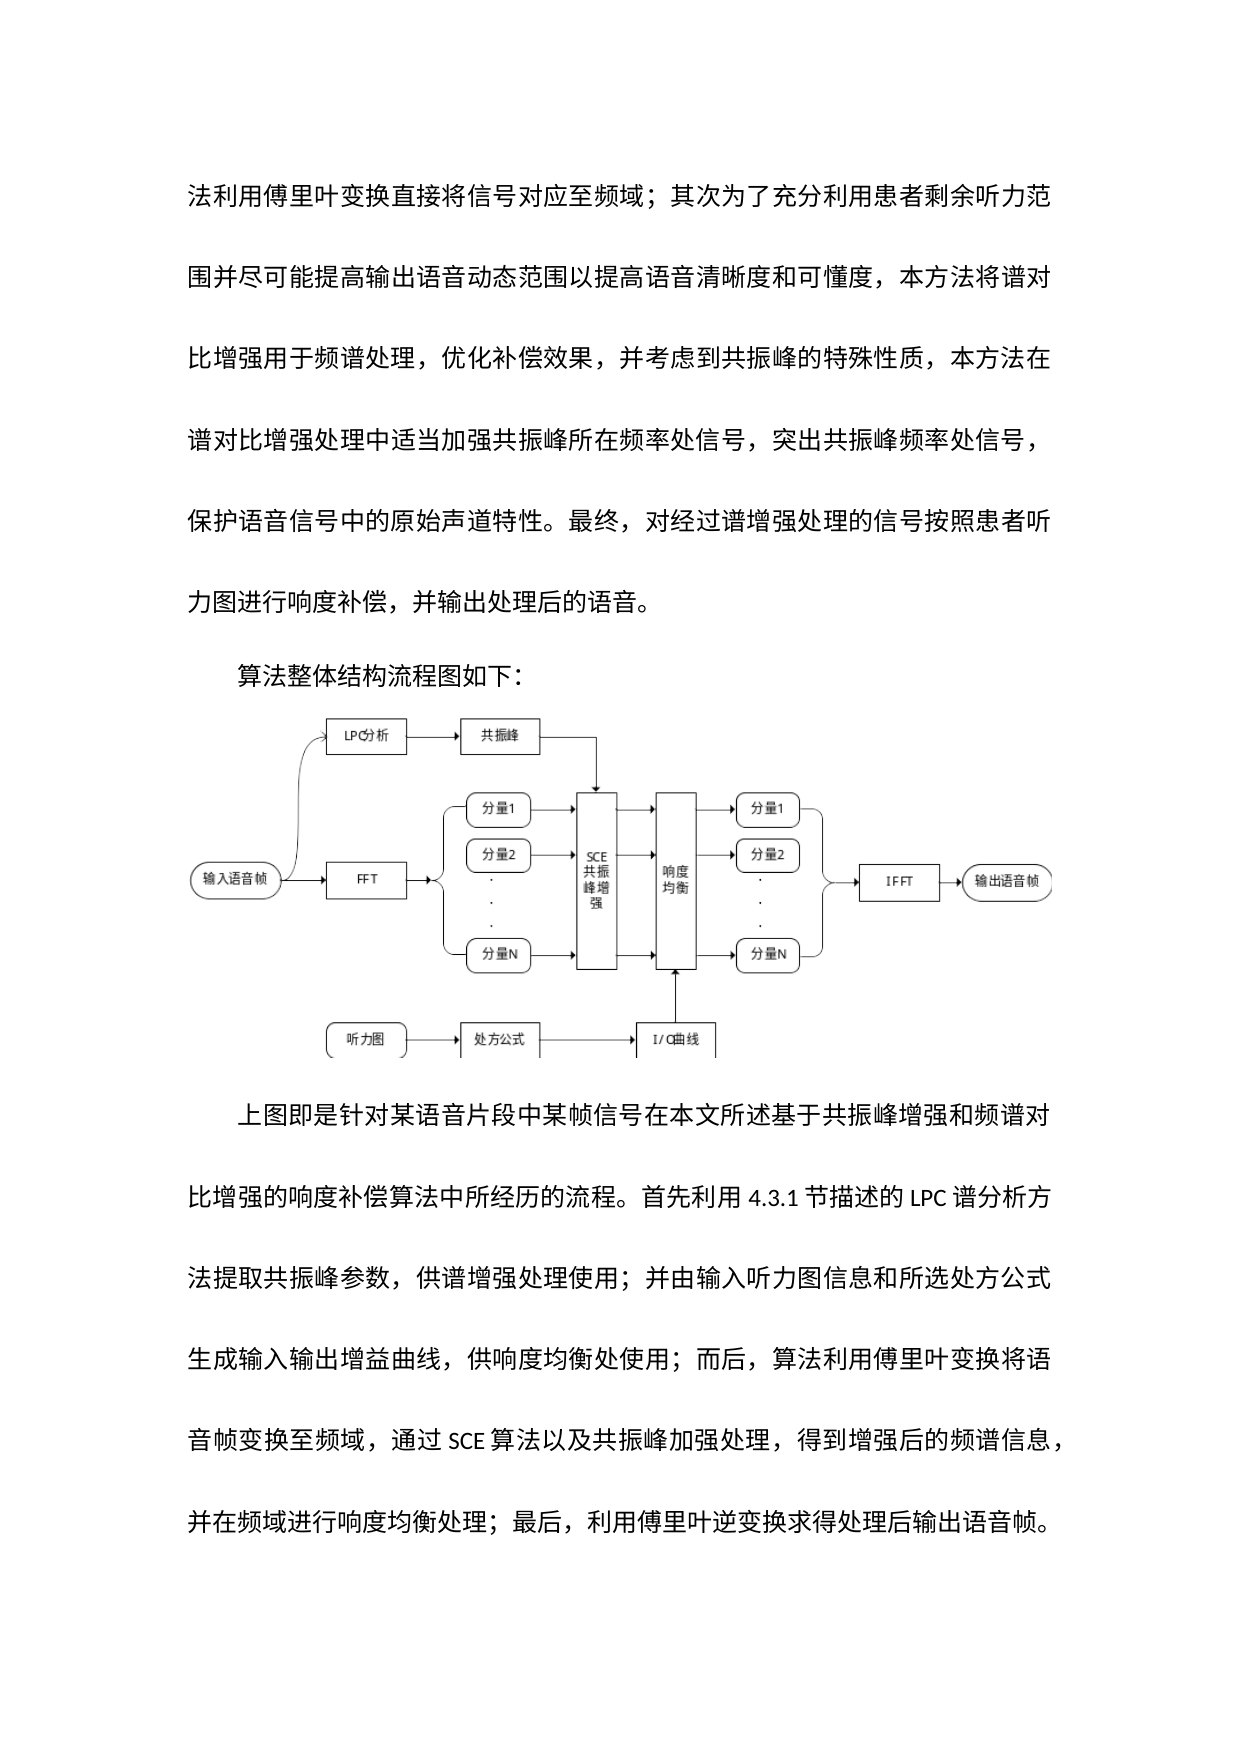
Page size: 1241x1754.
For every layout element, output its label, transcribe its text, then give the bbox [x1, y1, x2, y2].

text 上图即是针对某语音片段中某帧信号在本文所述基于共振峰增强和频谱对比增强的响度补偿算法中所经历的流程。首先利用4.3.1节描述的LPC谱分析方法提取共振峰参数，供谱增强处理使用；并由输入听力图信息和所选处方公式生成输入输出增益曲线，供响度均衡处使用；而后，算法利用傅里叶变换将语音帧变换至频域，通过SCE算法以及共振峰加强处理，得到增强后的频谱信息，并在频域进行响度均衡处理；最后，利用傅里叶逆变换求得处理后输出语音帧。 [187, 1081, 1053, 1553]
text 算法整体结构流程图如下： [187, 642, 1053, 707]
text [187, 162, 1053, 633]
